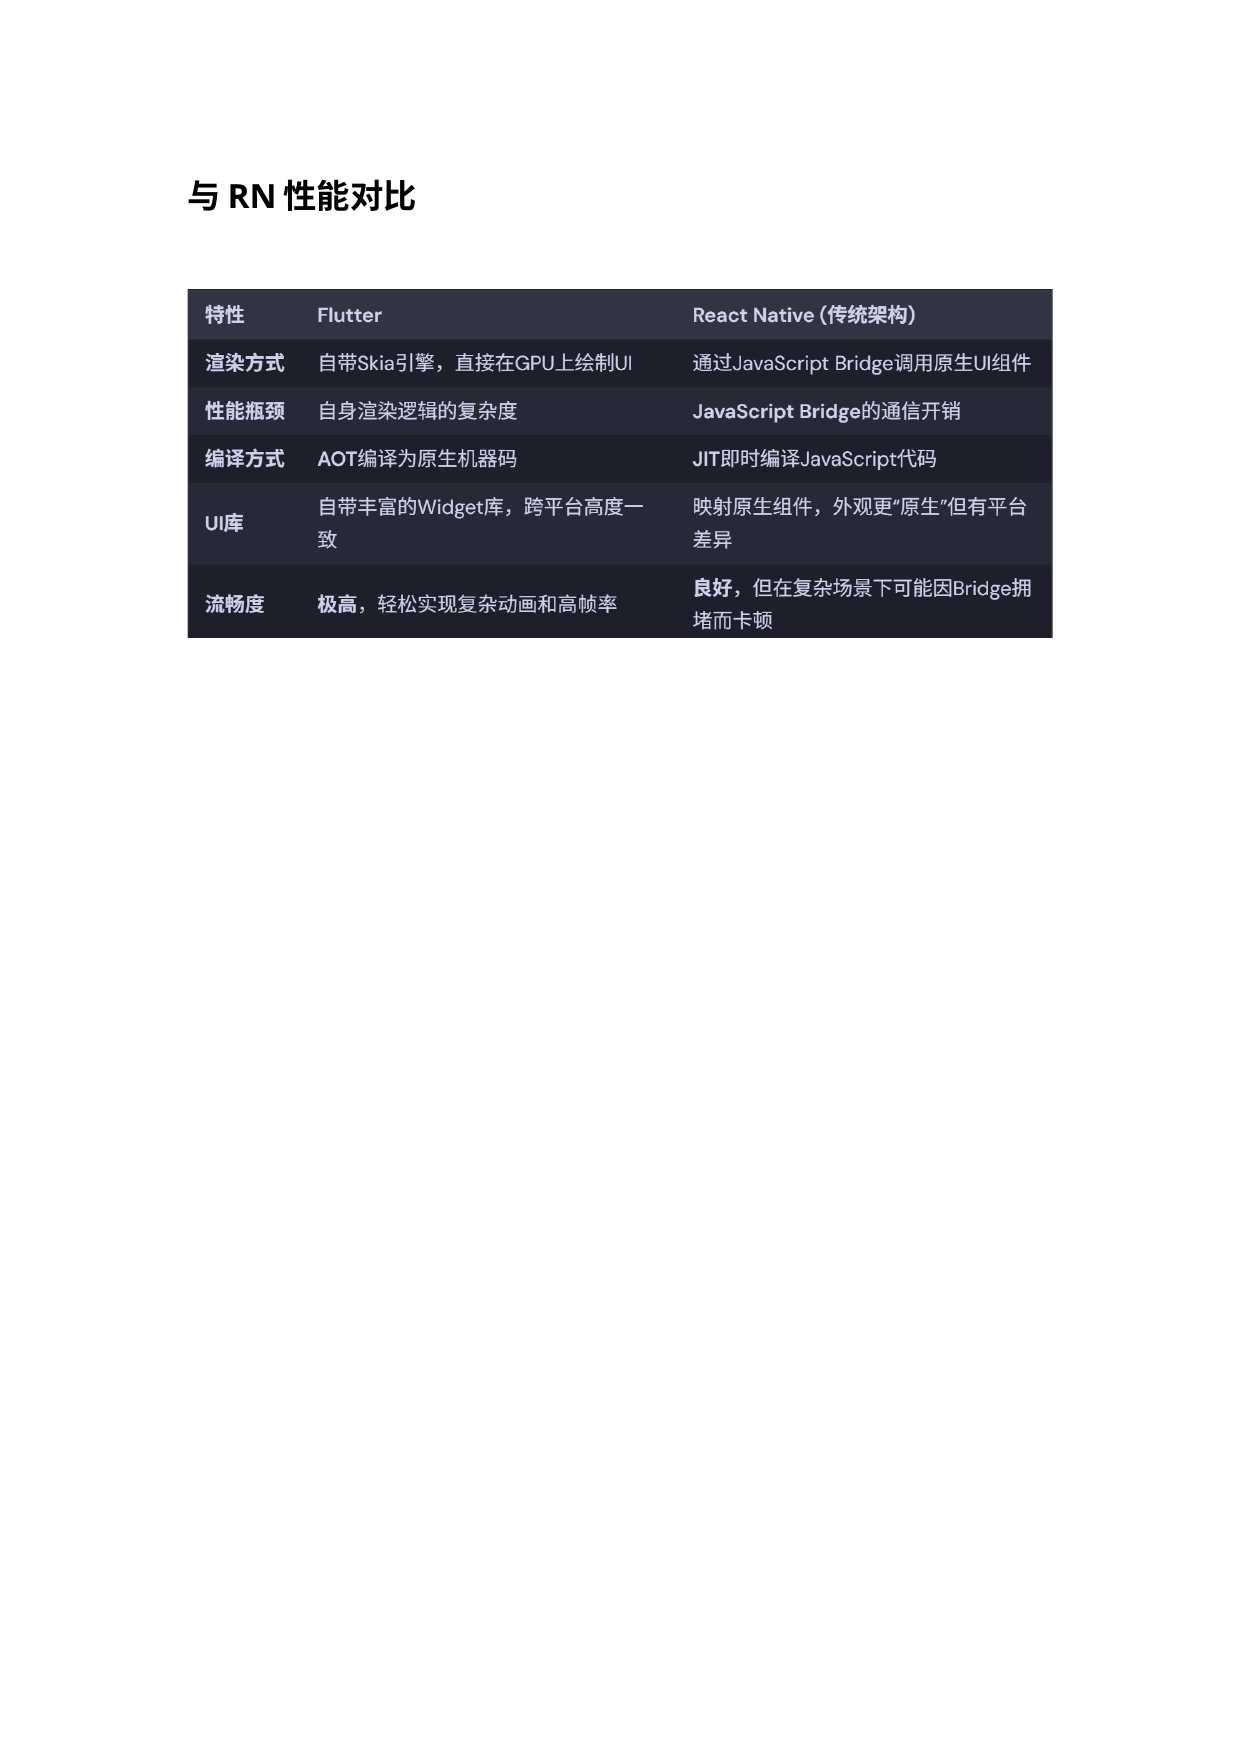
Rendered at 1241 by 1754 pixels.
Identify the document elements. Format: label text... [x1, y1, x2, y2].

subtitle 与RN性能对比 [187, 162, 1053, 227]
picture [187, 289, 1053, 638]
